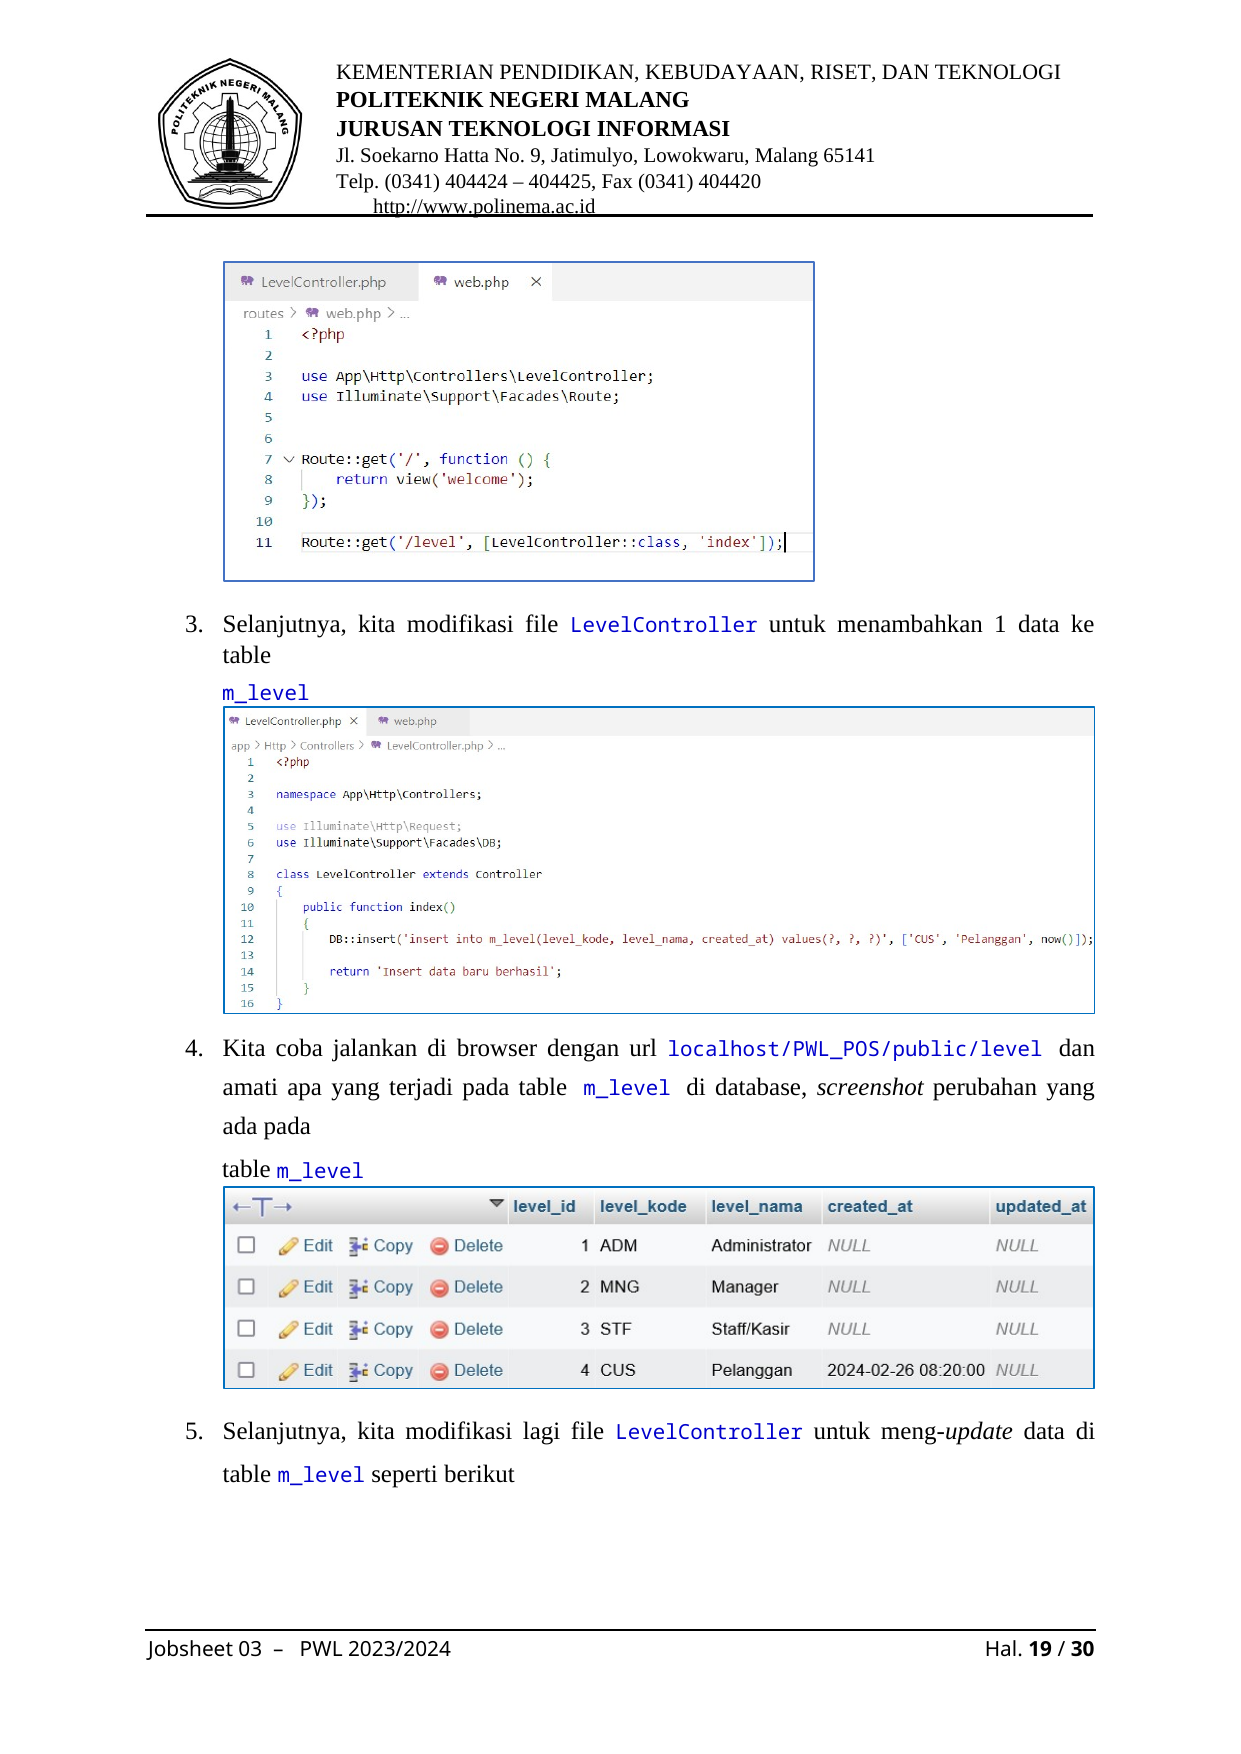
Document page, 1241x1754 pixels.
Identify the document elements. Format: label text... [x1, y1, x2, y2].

list Selanjutnya, kita modifikasi lagi file LevelController untuk meng-update data di table m_level seperti berikut [185, 1416, 1095, 1489]
picture [158, 58, 304, 209]
list Selanjutnya, kita modifikasi file LevelController untuk menambahkan 1 data ke table [185, 609, 1095, 669]
picture [225, 263, 813, 580]
list Kita coba jalankan di browser dengan url localhost/PWL_POS/public/level dan amati apa yang terjadi pada table m_level di database, screenshot perubahan yang ada pada [185, 1033, 1095, 1140]
picture [225, 1188, 1093, 1388]
picture [225, 708, 1094, 1013]
